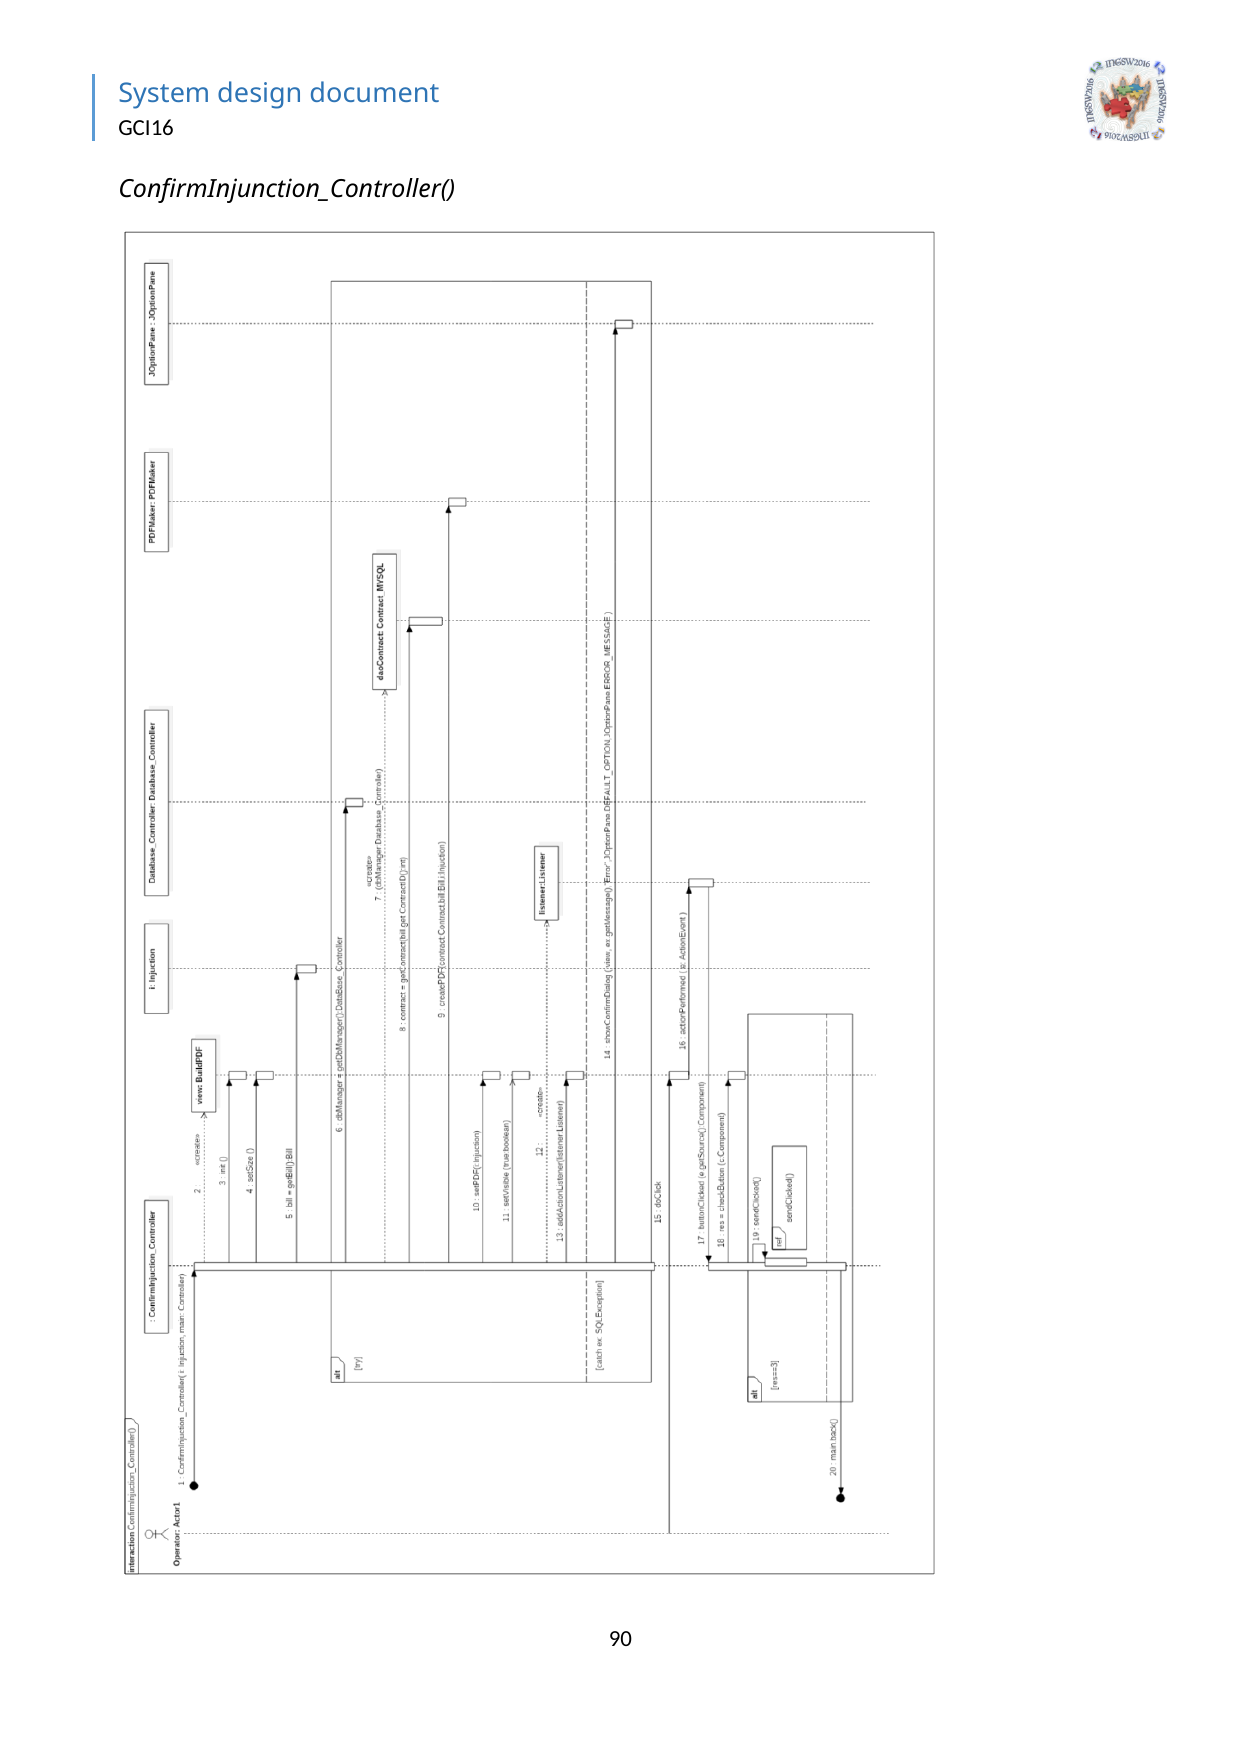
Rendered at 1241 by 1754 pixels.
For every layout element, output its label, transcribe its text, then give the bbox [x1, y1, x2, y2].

picture [119, 209, 958, 1579]
picture [1076, 55, 1171, 149]
subtitle ConfirmInjunction_Controller() [118, 171, 1122, 205]
